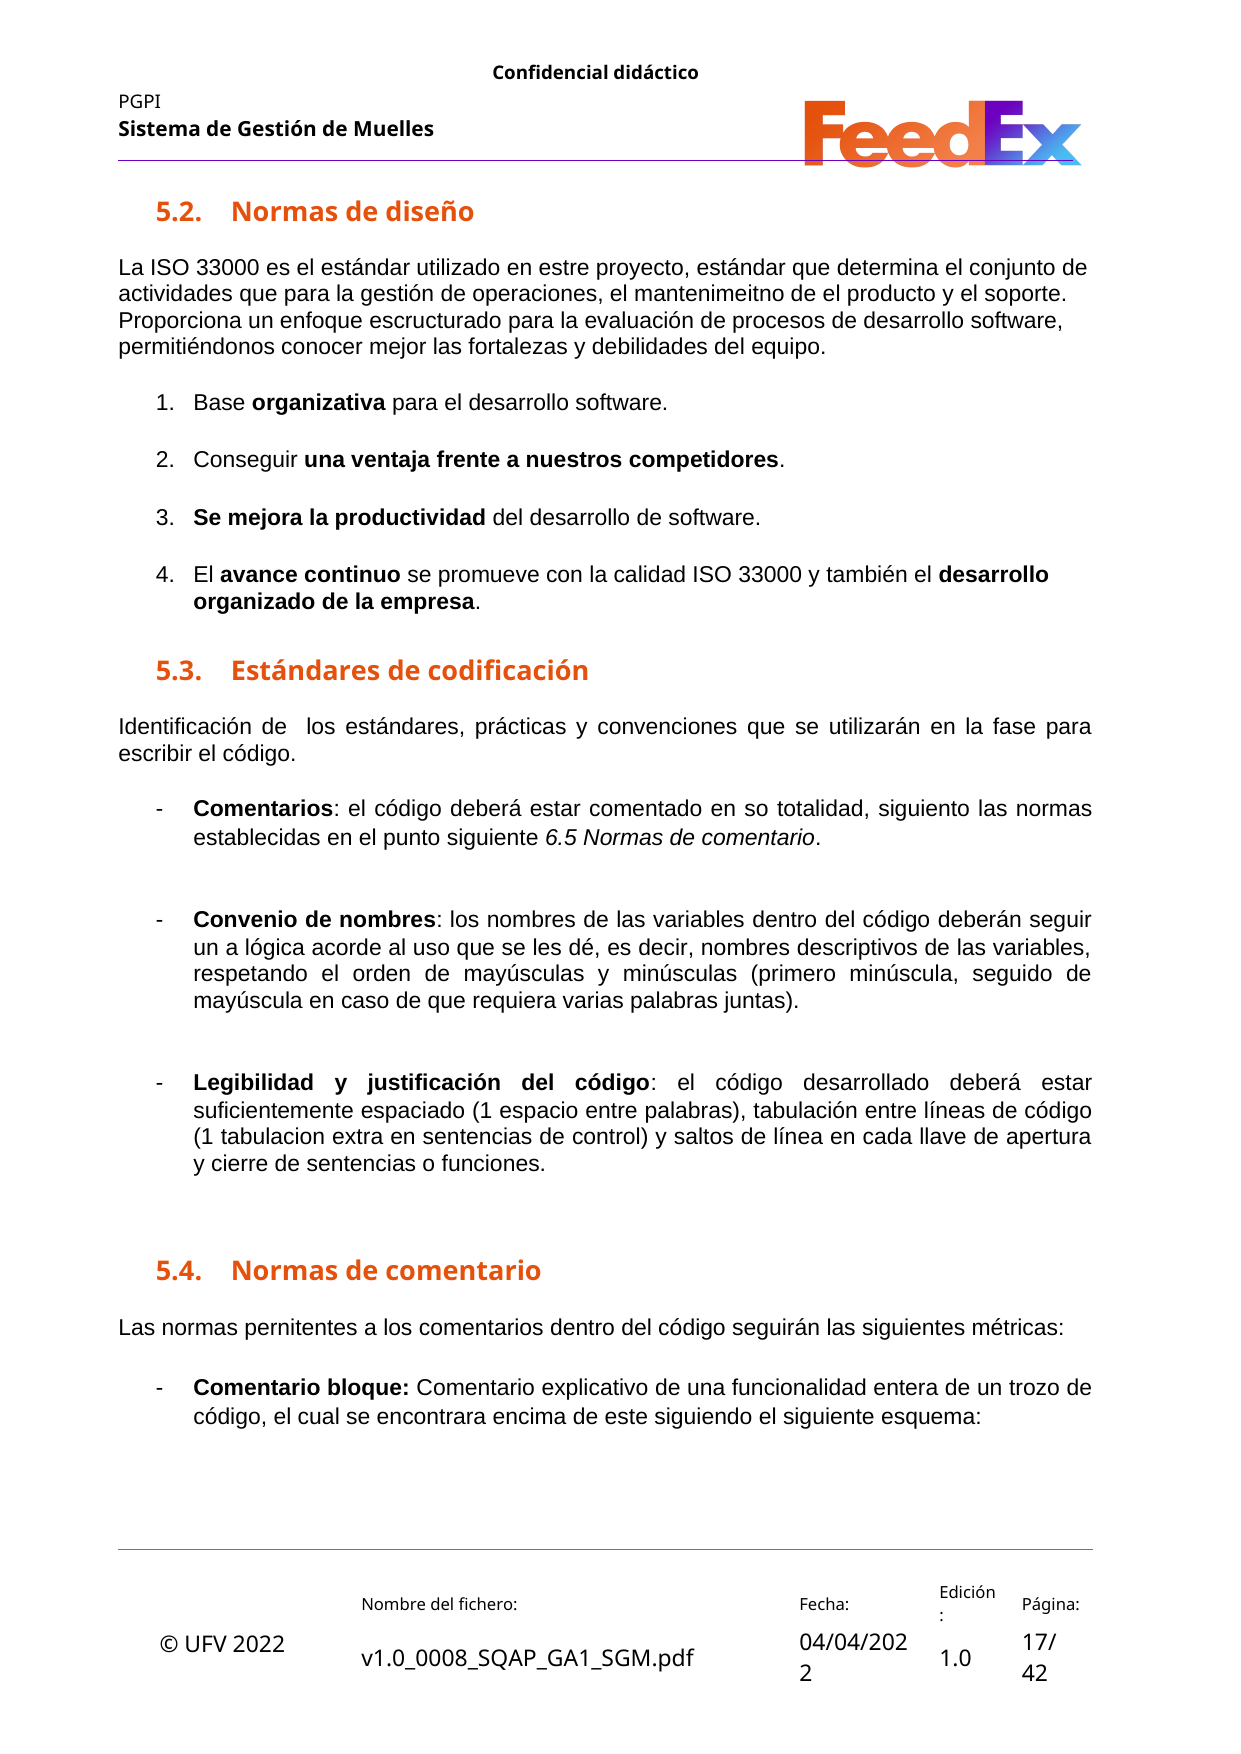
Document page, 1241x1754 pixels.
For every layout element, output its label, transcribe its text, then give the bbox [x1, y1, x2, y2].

list Conseguir una ventaja frente a nuestros competidores. [156, 446, 1092, 504]
subtitle Normas de diseño [156, 192, 1092, 229]
subtitle Estándares de codificación [156, 651, 1092, 688]
list Base organizativa para el desarrollo software. [156, 388, 1092, 446]
picture [801, 88, 1084, 173]
list Comentario bloque: Comentario explicativo de una funcionalidad entera de un trozo de código, el cual se encontrara encima de este siguiendo el siguiente esquema: [156, 1371, 1092, 1429]
list Convenio de nombres: los nombres de las variables dentro del código deberán seguir un a lógica acorde al uso que se les dé, es decir, nombres descriptivos de las variables, respetando el orden de mayúsculas y minúsculas (primero minúscula, seguido de mayúscula en caso de que requiera varias palabras juntas). [156, 903, 1092, 1013]
text La ISO 33000 es el estándar utilizado en estre proyecto, estándar que determina el conjunto de actividades que para la gestión de operaciones, el mantenimeitno de el producto y el soporte. Proporciona un enfoque escructurado para la evaluación de procesos de desarrollo software, permitiéndonos conocer mejor las fortalezas y debilidades del equipo. [118, 254, 1092, 359]
list Se mejora la productividad del desarrollo de software. [156, 504, 1092, 561]
list El avance continuo se promueve con la calidad ISO 33000 y también el desarrollo organizado de la empresa. [156, 561, 1092, 614]
subtitle Normas de comentario [156, 1252, 1092, 1289]
text Las normas pernitentes a los comentarios dentro del código seguirán las siguientes métricas: [118, 1314, 1092, 1340]
list Legibilidad y justificación del código: el código desarrollado deberá estar suficientemente espaciado (1 espacio entre palabras), tabulación entre líneas de código (1 tabulacion extra en sentencias de control) y saltos de línea en cada llave de apertura y cierre de sentencias o funciones. [156, 1066, 1092, 1176]
list Comentarios: el código deberá estar comentado en so totalidad, siguiento las normas establecidas en el punto siguiente 6.5 Normas de comentario. [156, 792, 1092, 850]
text Identificación de los estándares, prácticas y convenciones que se utilizarán en la fase para escribir el código. [118, 713, 1092, 766]
